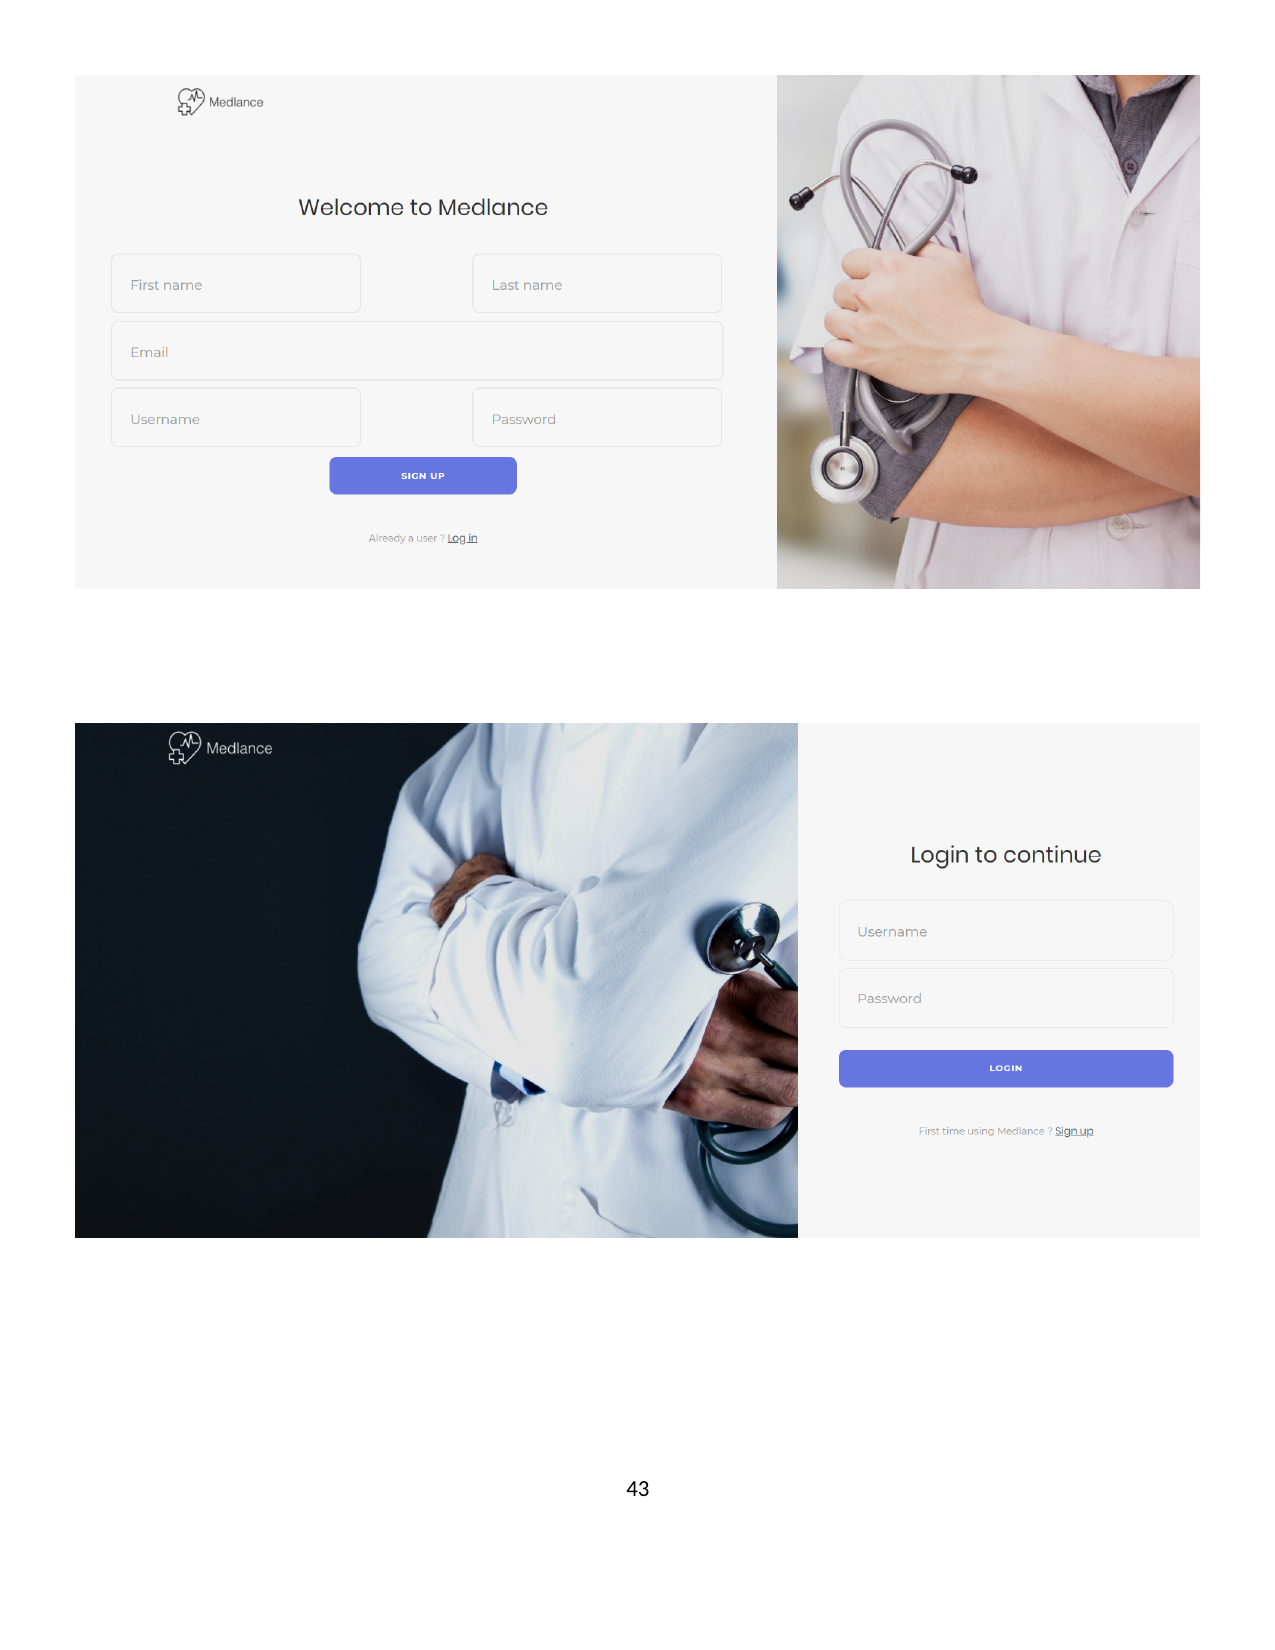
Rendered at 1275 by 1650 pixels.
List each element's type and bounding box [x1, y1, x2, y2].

picture [75, 723, 1200, 1238]
picture [75, 75, 1200, 589]
